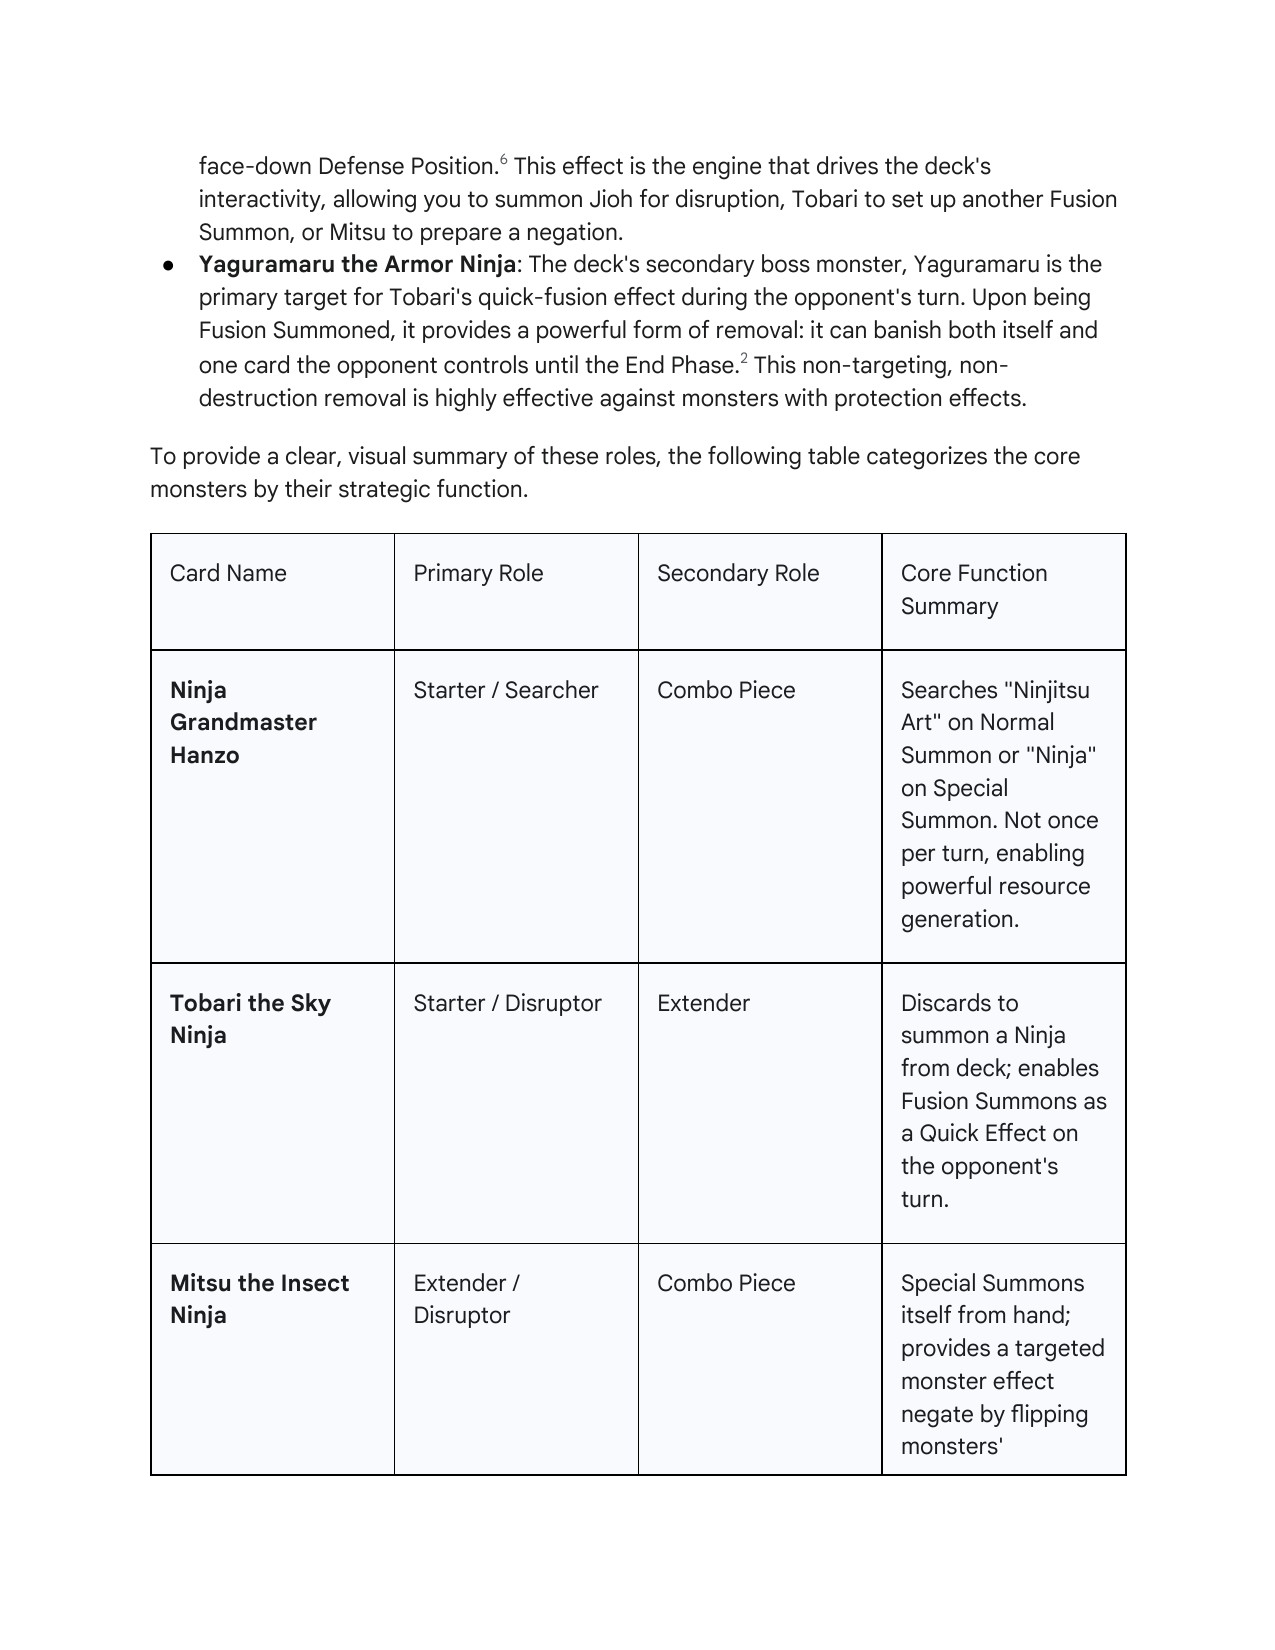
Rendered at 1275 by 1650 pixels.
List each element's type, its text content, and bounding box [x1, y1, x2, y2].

table_cell Starter / Searcher [395, 651, 638, 962]
table_cell Tobari the Sky Ninja [152, 964, 394, 1242]
text To provide a clear, visual summary of these roles, the following table categorizes the core monsters by their strategic function. [150, 442, 1125, 504]
list Yaguramaru the Armor Ninja: The deck's secondary boss monster, Yaguramaru is the primary target for Tobari's quick-fusion effect during the opponent's turn. Upon being Fusion Summoned, it provides a powerful form of removal: it can banish both itself and one card the opponent controls until the End Phase.2 This non-targeting, non-destruction removal is highly effective against monsters with protection effects. [161, 251, 1125, 413]
table_cell Starter / Disruptor [395, 964, 638, 1242]
table_cell Combo Piece [639, 651, 881, 962]
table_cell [395, 1244, 638, 1474]
table_header Secondary Role [639, 534, 881, 649]
table_cell Searches "Ninjitsu Art" on Normal Summon or "Ninja" on Special Summon. Not once per turn, enabling powerful resource generation. [883, 651, 1125, 962]
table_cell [883, 1244, 1125, 1474]
table_header Primary Role [395, 534, 638, 649]
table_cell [152, 1244, 394, 1474]
table_header Core Function Summary [883, 534, 1125, 649]
table_header Card Name [152, 534, 394, 649]
table_cell Ninja Grandmaster Hanzo [152, 651, 394, 962]
table_cell Discards to summon a Ninja from deck; enables Fusion Summons as a Quick Effect on the opponent's turn. [883, 964, 1125, 1242]
table_cell Extender [639, 964, 881, 1242]
table_cell Combo Piece [639, 1244, 881, 1474]
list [161, 150, 1125, 247]
